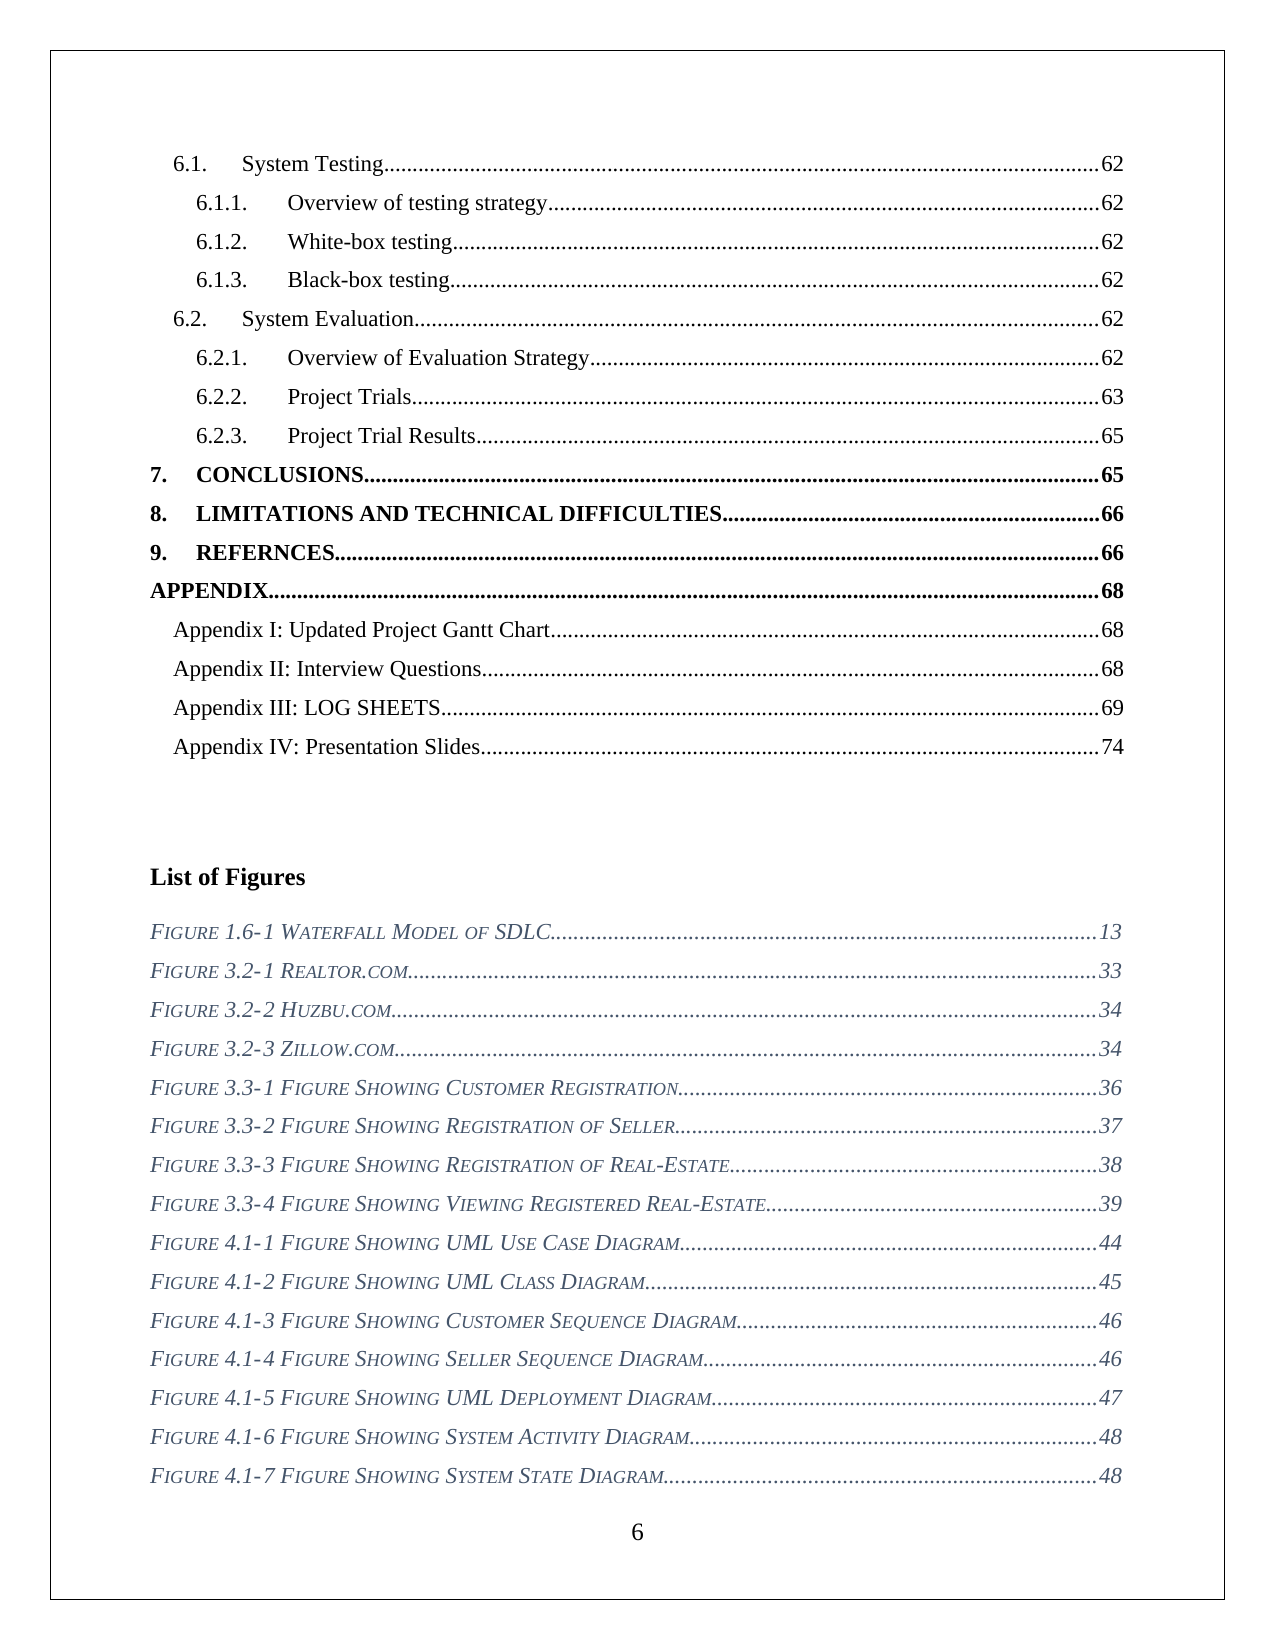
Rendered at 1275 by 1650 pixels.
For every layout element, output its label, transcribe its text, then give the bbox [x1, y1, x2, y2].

text Figure 3.2-2 Huzbu.com 34 [150, 996, 1125, 1022]
text Figure 4.1-3 Figure Showing Customer Sequence Diagram 46 [150, 1307, 1125, 1333]
text Figure 4.1-1 Figure Showing UML Use Case Diagram 44 [150, 1229, 1125, 1255]
text List of Figures [150, 862, 1125, 891]
text Figure 4.1-4 Figure Showing Seller Sequence Diagram 46 [150, 1346, 1125, 1372]
text Figure 4.1-7 Figure Showing System State Diagram 48 [150, 1462, 1125, 1488]
text Figure 3.3-4 Figure Showing Viewing Registered Real-Estate 39 [150, 1190, 1125, 1216]
text Figure 4.1-5 Figure Showing UML Deployment Diagram 47 [150, 1384, 1125, 1411]
text Figure 3.3-1 Figure Showing Customer Registration 36 [150, 1073, 1125, 1100]
text Figure 4.1-2 Figure Showing UML Class Diagram 45 [150, 1268, 1125, 1294]
text Figure 1.6-1 Waterfall Model of SDLC 13 [150, 918, 1125, 944]
text Figure 4.1-6 Figure Showing System Activity Diagram 48 [150, 1423, 1125, 1449]
text Figure 3.2-3 Zillow.com 34 [150, 1035, 1125, 1061]
text Figure 3.3-3 Figure Showing Registration of Real-Estate 38 [150, 1151, 1125, 1178]
text Figure 3.2-1 Realtor.com 33 [150, 957, 1125, 983]
text Figure 3.3-2 Figure Showing Registration of Seller 37 [150, 1112, 1125, 1139]
